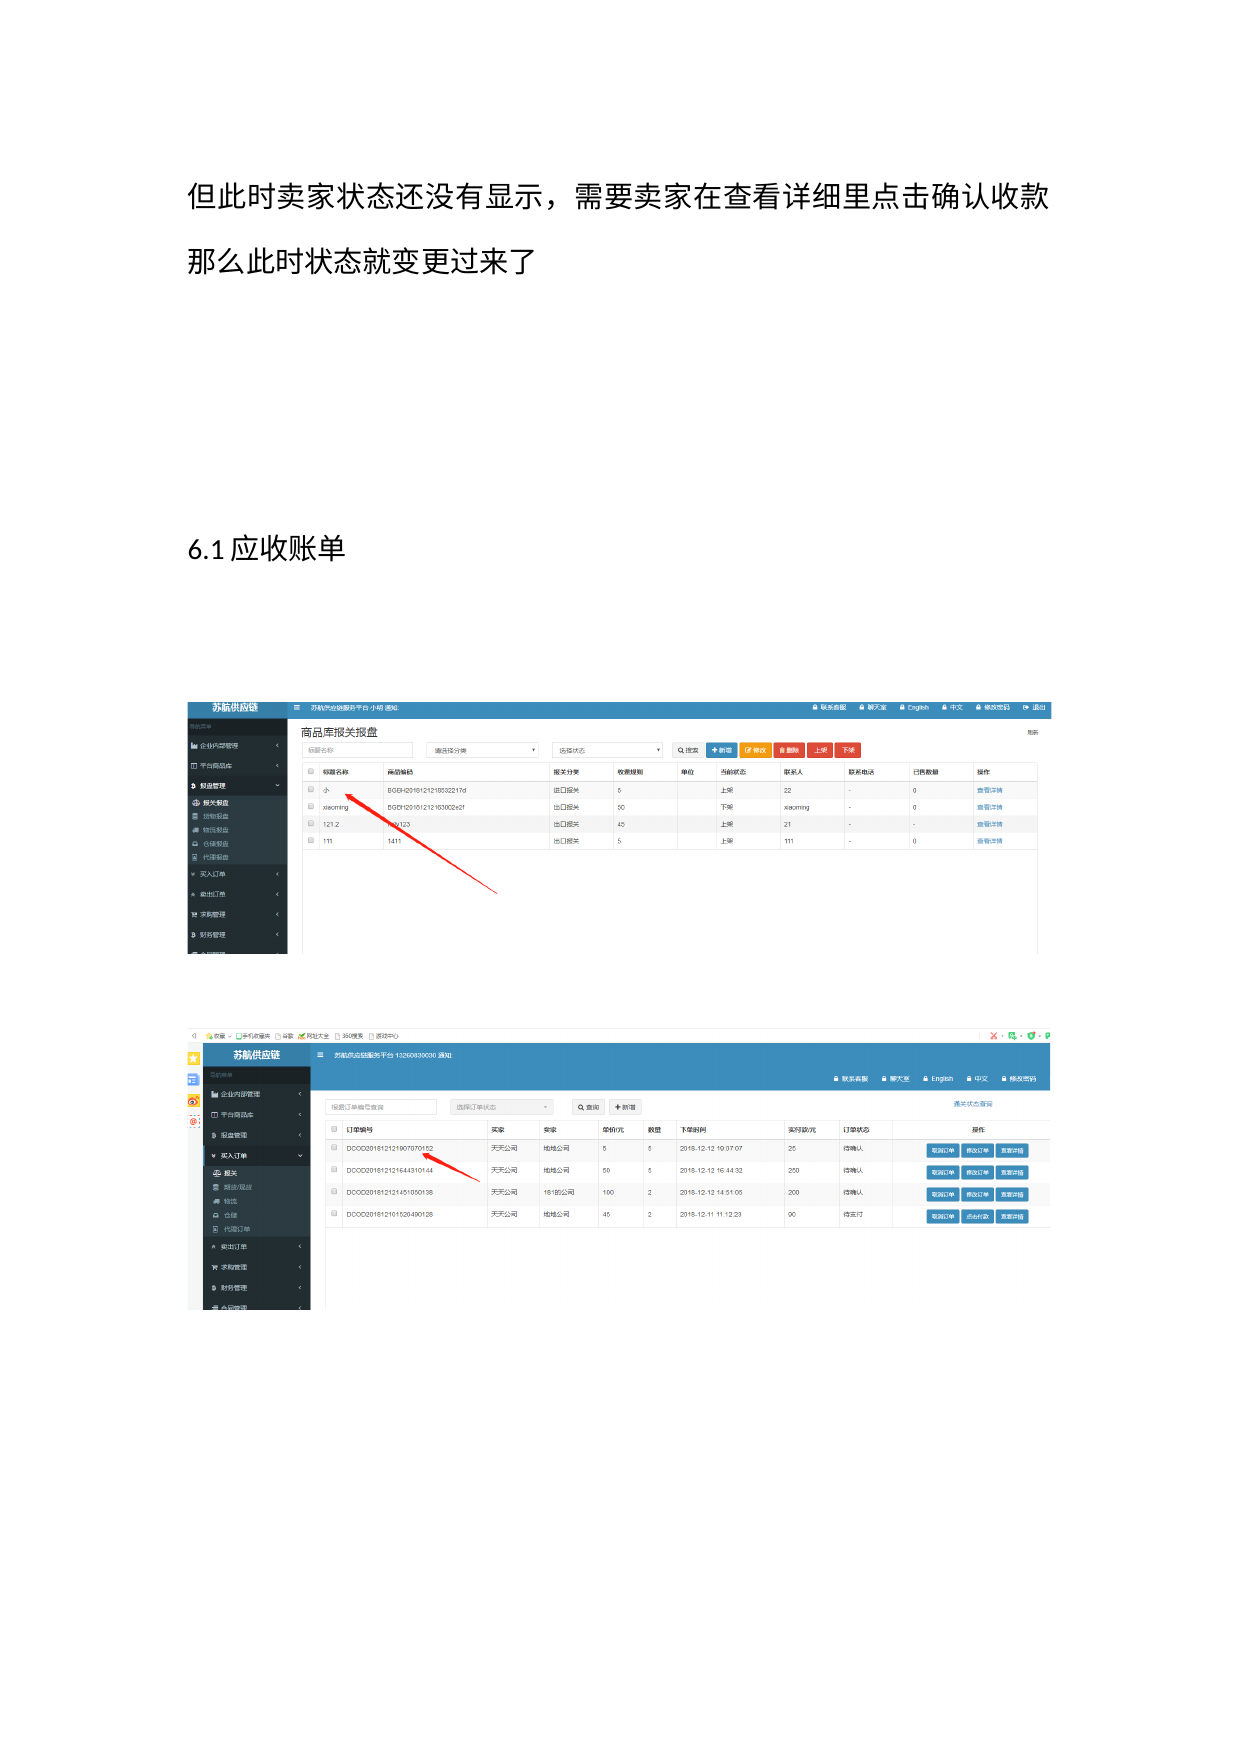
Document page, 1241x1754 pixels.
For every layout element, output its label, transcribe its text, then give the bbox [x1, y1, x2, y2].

picture [187, 702, 1052, 954]
picture [187, 1027, 1051, 1310]
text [187, 162, 1053, 292]
subtitle 6.1应收账单 [187, 514, 1053, 579]
